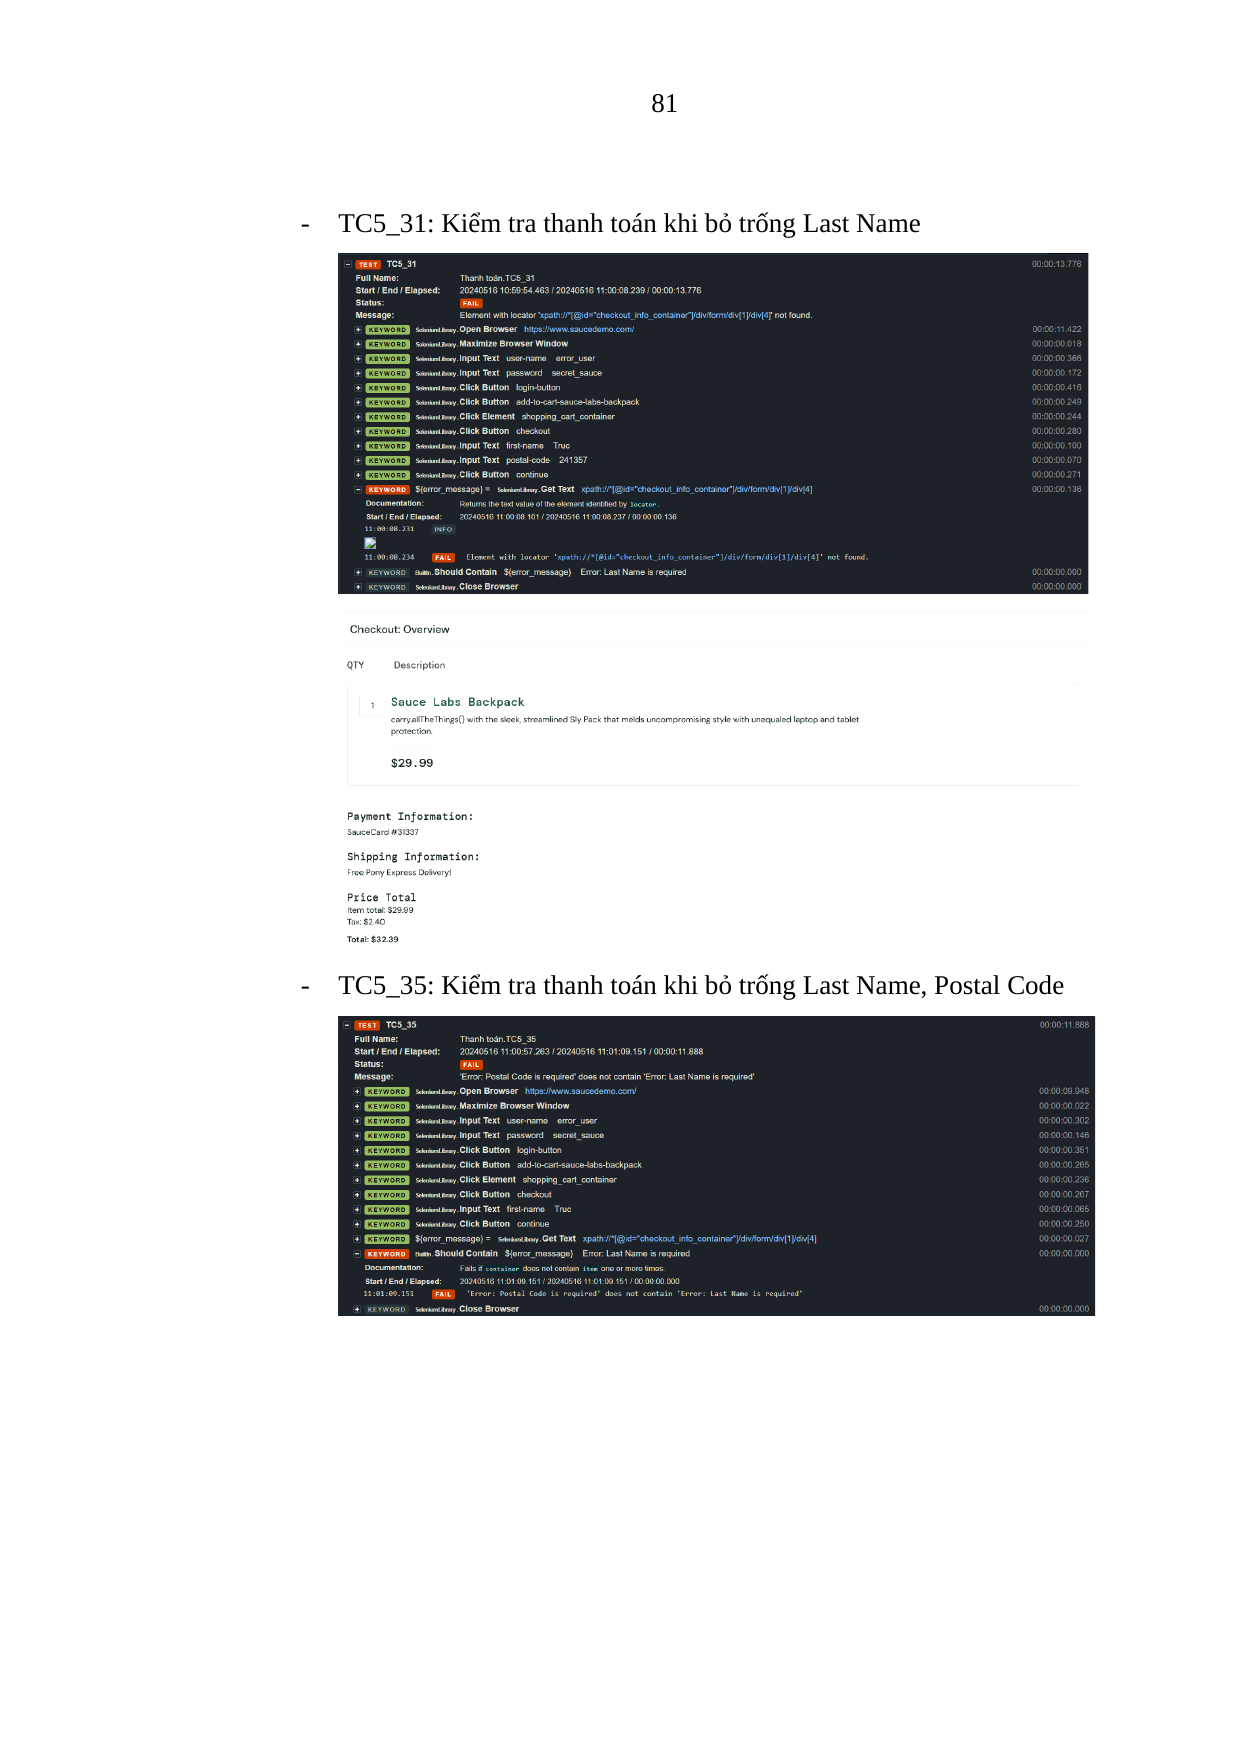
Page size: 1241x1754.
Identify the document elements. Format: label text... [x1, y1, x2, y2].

picture [338, 1016, 1096, 1316]
list TC5_31: Kiểm tra thanh toán khi bỏ trống Last Name [301, 207, 1122, 238]
picture [338, 253, 1089, 594]
picture [338, 609, 1089, 954]
list TC5_35: Kiểm tra thanh toán khi bỏ trống Last Name, Postal Code [301, 969, 1122, 1000]
